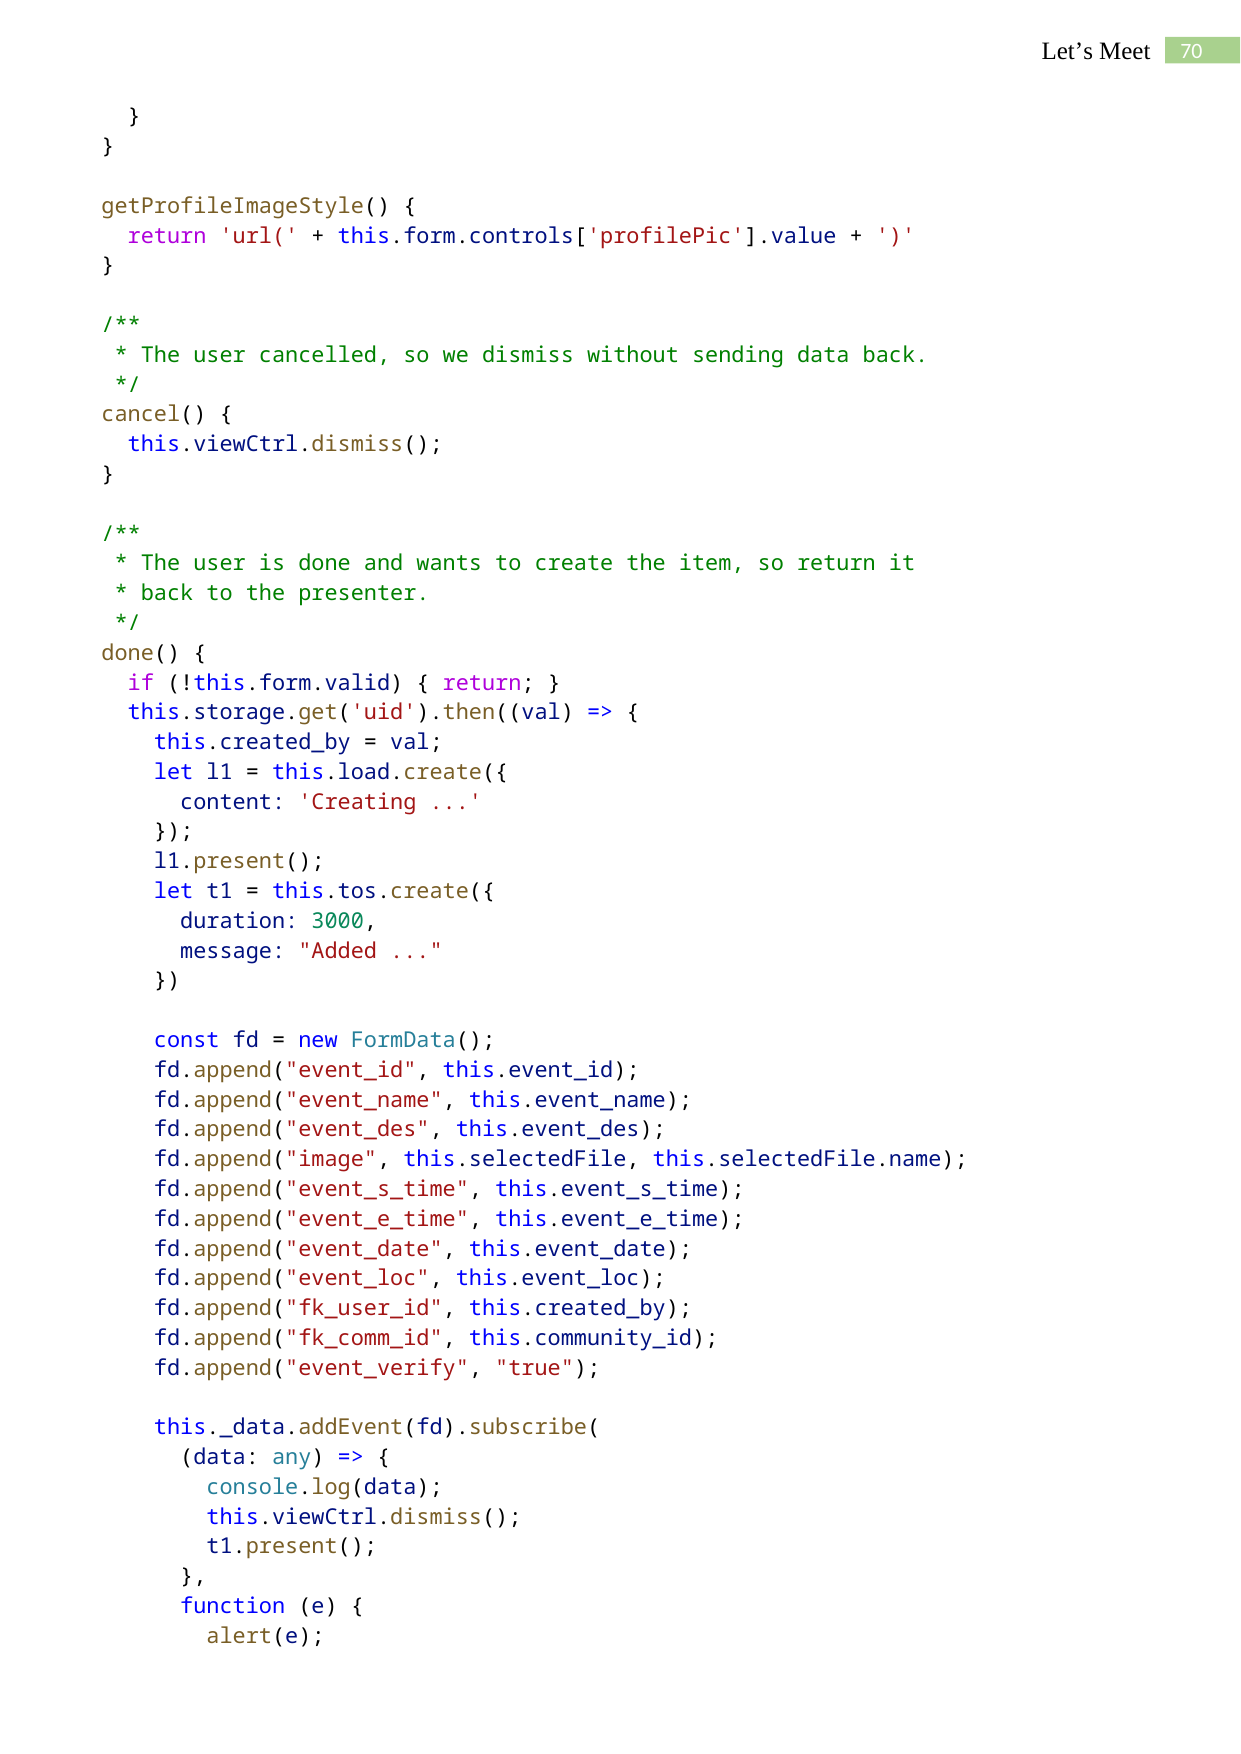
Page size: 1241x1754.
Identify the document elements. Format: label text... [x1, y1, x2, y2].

text fd.append("event_name", this.event_name); [75, 1083, 1165, 1113]
text * back to the presenter. [75, 577, 1165, 607]
text duration: 3000, [75, 905, 1165, 934]
text fd.append("event_date", this.event_date); [75, 1232, 1165, 1262]
text /** [75, 309, 1165, 339]
text done() { [75, 637, 1165, 666]
text }); [75, 815, 1165, 845]
text * The user cancelled, so we dismiss without sending data back. [75, 339, 1165, 368]
text }, [75, 1560, 1165, 1590]
text getProfileImageStyle() { [75, 190, 1165, 219]
text let l1 = this.load.create({ [75, 756, 1165, 786]
text fd.append("fk_user_id", this.created_by); [75, 1292, 1165, 1322]
text let t1 = this.tos.create({ [75, 875, 1165, 905]
text fd.append("event_e_time", this.event_e_time); [75, 1203, 1165, 1232]
text const fd = new FormData(); [75, 1024, 1165, 1054]
text fd.append("event_loc", this.event_loc); [75, 1262, 1165, 1292]
text alert(e); [75, 1620, 1165, 1649]
text } [75, 249, 1165, 279]
text */ [75, 607, 1165, 637]
text fd.append("image", this.selectedFile, this.selectedFile.name); [75, 1143, 1165, 1173]
text if (!this.form.valid) { return; } [75, 666, 1165, 696]
text * The user is done and wants to create the item, so return it [75, 547, 1165, 577]
text this.viewCtrl.dismiss(); [75, 428, 1165, 458]
text function (e) { [75, 1590, 1165, 1620]
text console.log(data); [75, 1471, 1165, 1501]
text } [75, 458, 1165, 488]
text (data: any) => { [75, 1441, 1165, 1471]
text this.viewCtrl.dismiss(); [75, 1501, 1165, 1530]
text fd.append("fk_comm_id", this.community_id); [75, 1322, 1165, 1352]
text l1.present(); [75, 845, 1165, 875]
text }) [75, 964, 1165, 994]
text t1.present(); [75, 1530, 1165, 1560]
text this.storage.get('uid').then((val) => { [75, 696, 1165, 726]
text fd.append("event_verify", "true"); [75, 1352, 1165, 1381]
text return 'url(' + this.form.controls['profilePic'].value + ')' [75, 219, 1165, 249]
text fd.append("event_id", this.event_id); [75, 1054, 1165, 1083]
text this._data.addEvent(fd).subscribe( [75, 1411, 1165, 1441]
text this.created_by = val; [75, 726, 1165, 756]
text fd.append("event_s_time", this.event_s_time); [75, 1173, 1165, 1203]
text } [75, 100, 1165, 130]
text content: 'Creating ...' [75, 786, 1165, 815]
text fd.append("event_des", this.event_des); [75, 1113, 1165, 1143]
text message: "Added ..." [75, 934, 1165, 964]
text } [75, 130, 1165, 160]
text */ [75, 368, 1165, 398]
text cancel() { [75, 398, 1165, 428]
text /** [75, 517, 1165, 547]
